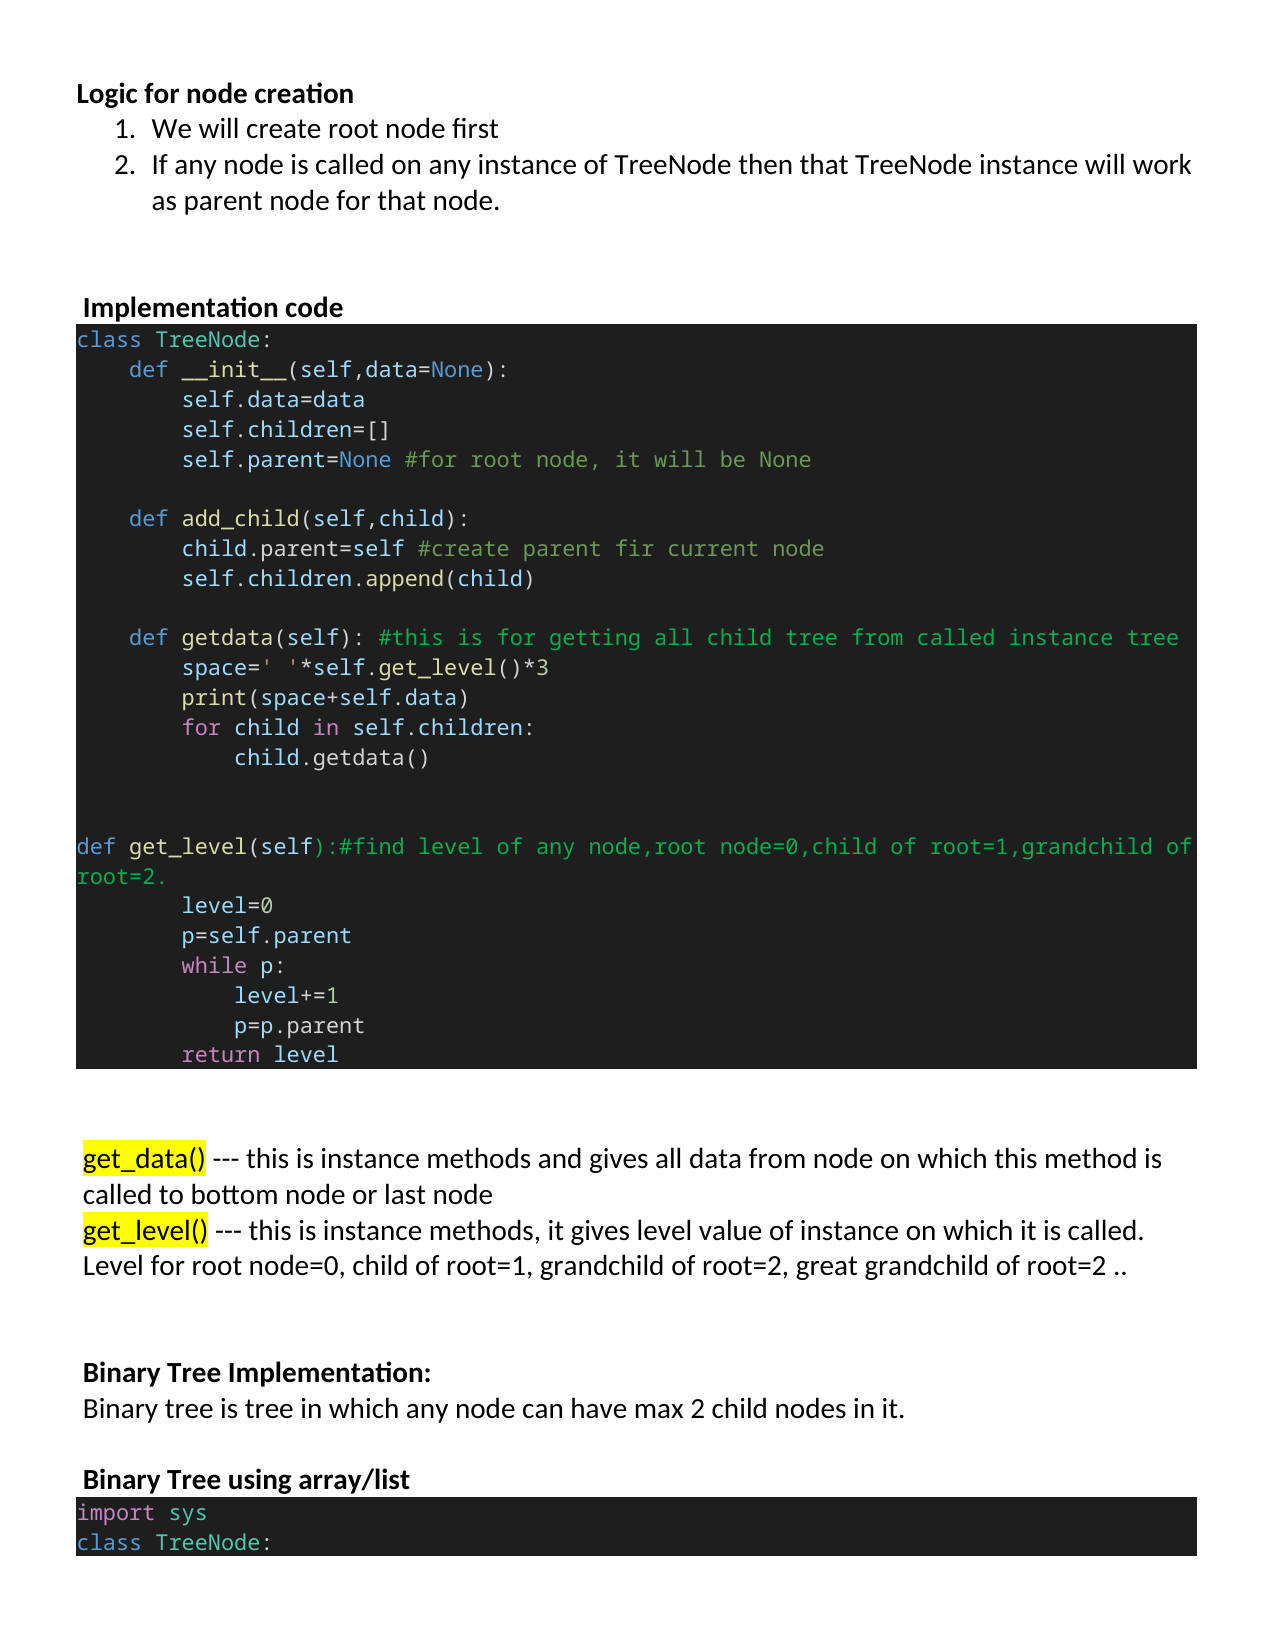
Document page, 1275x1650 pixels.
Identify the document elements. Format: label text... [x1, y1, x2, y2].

text self.children.append(child) [76, 563, 1197, 592]
text p=p.parent [76, 1009, 1197, 1039]
text def getdata(self): #this is for getting all child tree from called instance tree [76, 622, 1197, 652]
text child.getdata() [76, 741, 1197, 771]
text print(space+self.data) [76, 682, 1197, 712]
text return level [76, 1039, 1197, 1069]
text space=' '*self.get_level()*3 [76, 652, 1197, 682]
text class TreeNode: [76, 1526, 1197, 1556]
text def get_level(self):#find level of any node,root node=0,child of root=1,grandchild of root=2. [76, 831, 1197, 890]
text get_data() --- this is instance methods and gives all data from node on which this method is called to bottom node or last node [83, 1140, 1197, 1212]
text Logic for node creation [76, 75, 1197, 111]
text level=0 [76, 890, 1197, 920]
text get_level() --- this is instance methods, it gives level value of instance on which it is called. Level for root node=0, child of root=1, grandchild of root=2, great grandchild of root=2 .. [83, 1212, 1197, 1283]
text level+=1 [76, 980, 1197, 1009]
text class TreeNode: [76, 324, 1197, 354]
text Binary tree is tree in which any node can have max 2 child nodes in it. [83, 1390, 1197, 1425]
text self.data=data [76, 384, 1197, 414]
list If any node is called on any instance of TreeNode then that TreeNode instance will work as parent node for that node. [114, 146, 1197, 217]
text Binary Tree using array/list [83, 1461, 1197, 1497]
text def __init__(self,data=None): [76, 354, 1197, 384]
text import sys [76, 1497, 1197, 1526]
text child.parent=self #create parent fir current node [76, 533, 1197, 563]
text def add_child(self,child): [76, 503, 1197, 533]
text while p: [76, 950, 1197, 980]
text for child in self.children: [76, 712, 1197, 741]
text self.parent=None #for root node, it will be None [76, 443, 1197, 473]
text Binary Tree Implementation: [83, 1354, 1197, 1390]
text p=self.parent [76, 920, 1197, 950]
text Implementation code [83, 289, 1197, 324]
list We will create root node first [114, 111, 1197, 146]
text self.children=[] [76, 414, 1197, 443]
